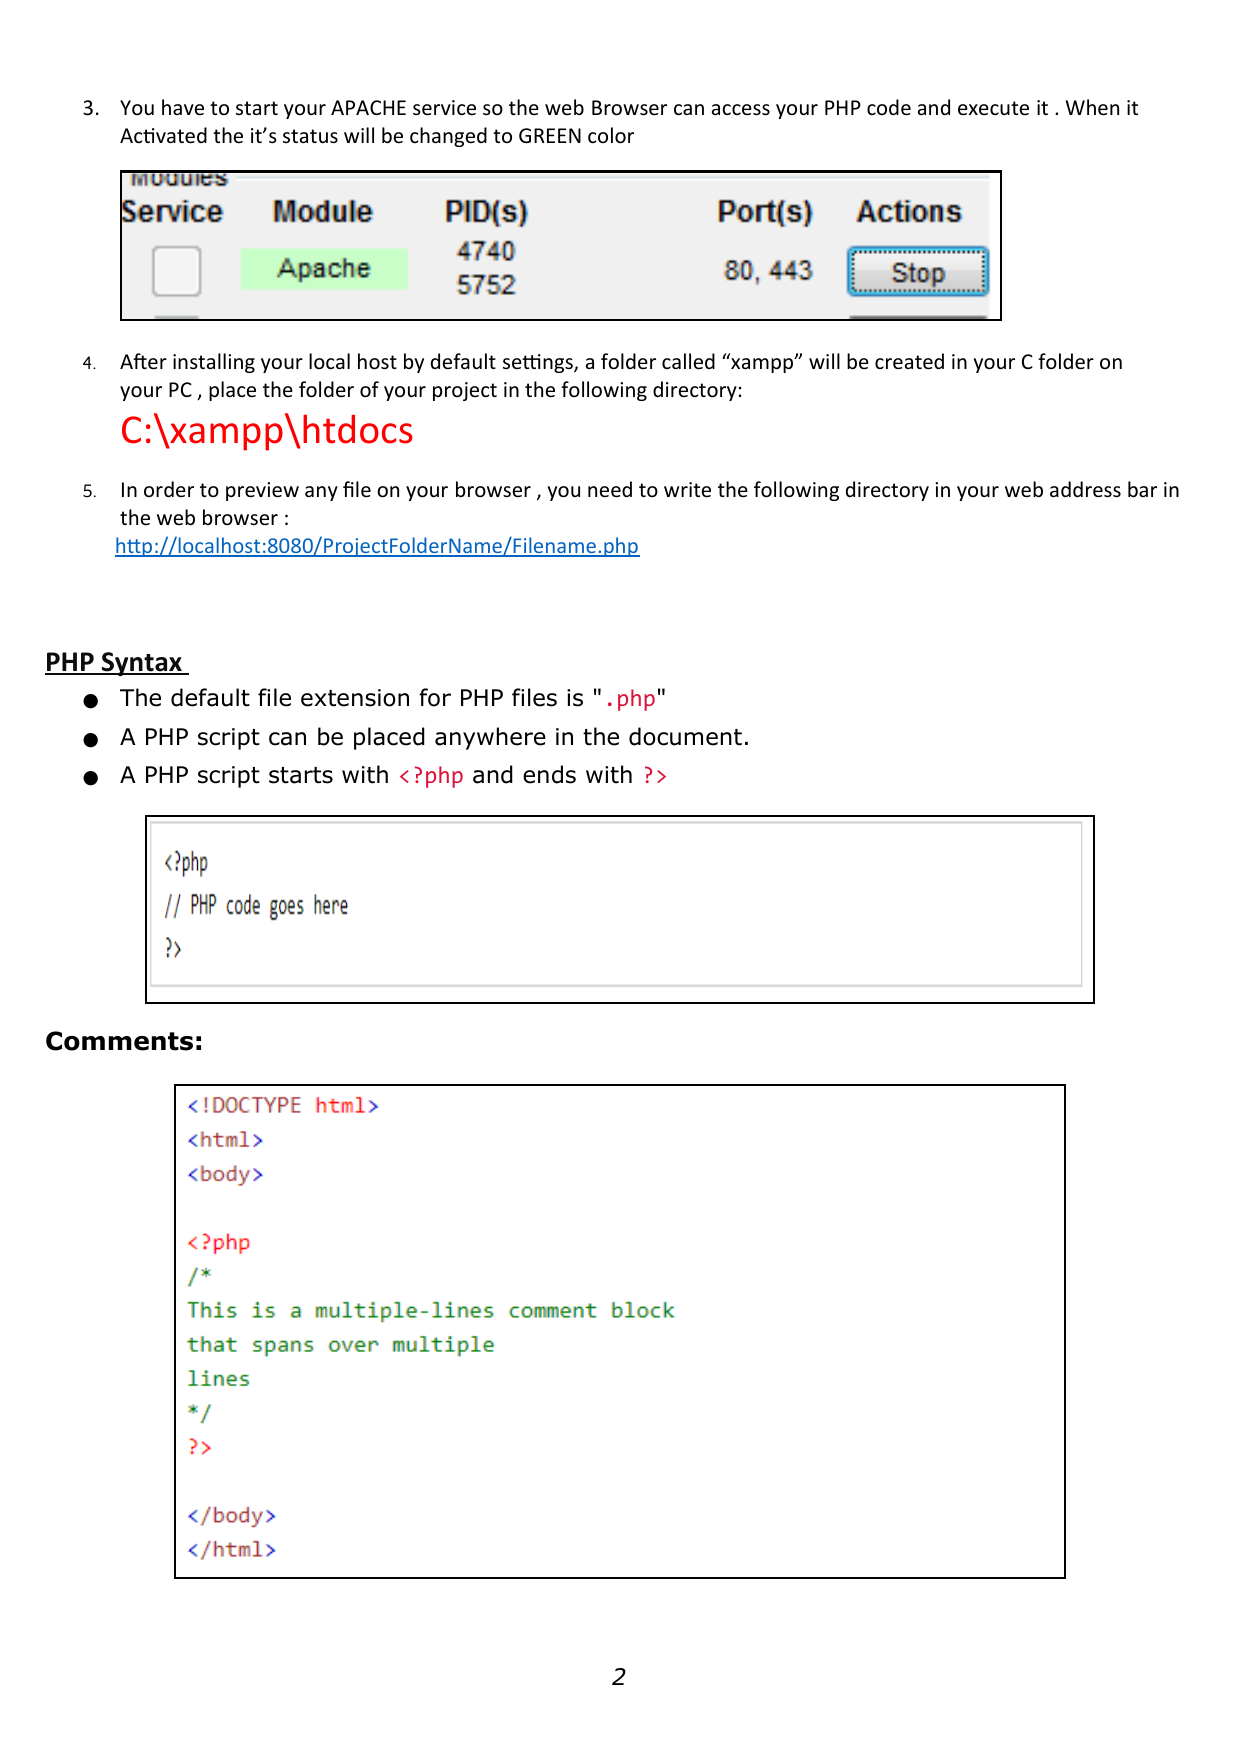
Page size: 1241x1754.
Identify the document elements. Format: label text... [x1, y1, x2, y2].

list The default file extension for PHP files is ".php" [82, 679, 1195, 717]
text http://localhost:8080/ProjectFolderName/Filename.php [82, 531, 1195, 559]
text C:\xampp\htdocs [120, 403, 1195, 454]
text PHP Syntax [45, 643, 1195, 679]
list In order to preview any file on your browser , you need to write the following directory in your web address bar in the web browser : [82, 475, 1195, 531]
list You have to start your APACHE service so the web Browser can access your PHP code and execute it . When it Activated the it’s status will be changed to GREEN color [82, 93, 1195, 149]
picture [147, 817, 1093, 1002]
picture [122, 173, 1000, 319]
list After installing your local host by default settings, a folder called “xampp” will be created in your C folder on your PC , place the folder of your project in the following directory: [82, 347, 1195, 403]
list A PHP script starts with <?php and ends with ?> [82, 756, 1195, 794]
picture [176, 1086, 1064, 1577]
subtitle Comments: [45, 1025, 1195, 1056]
list A PHP script can be placed anywhere in the document. [82, 717, 1195, 756]
